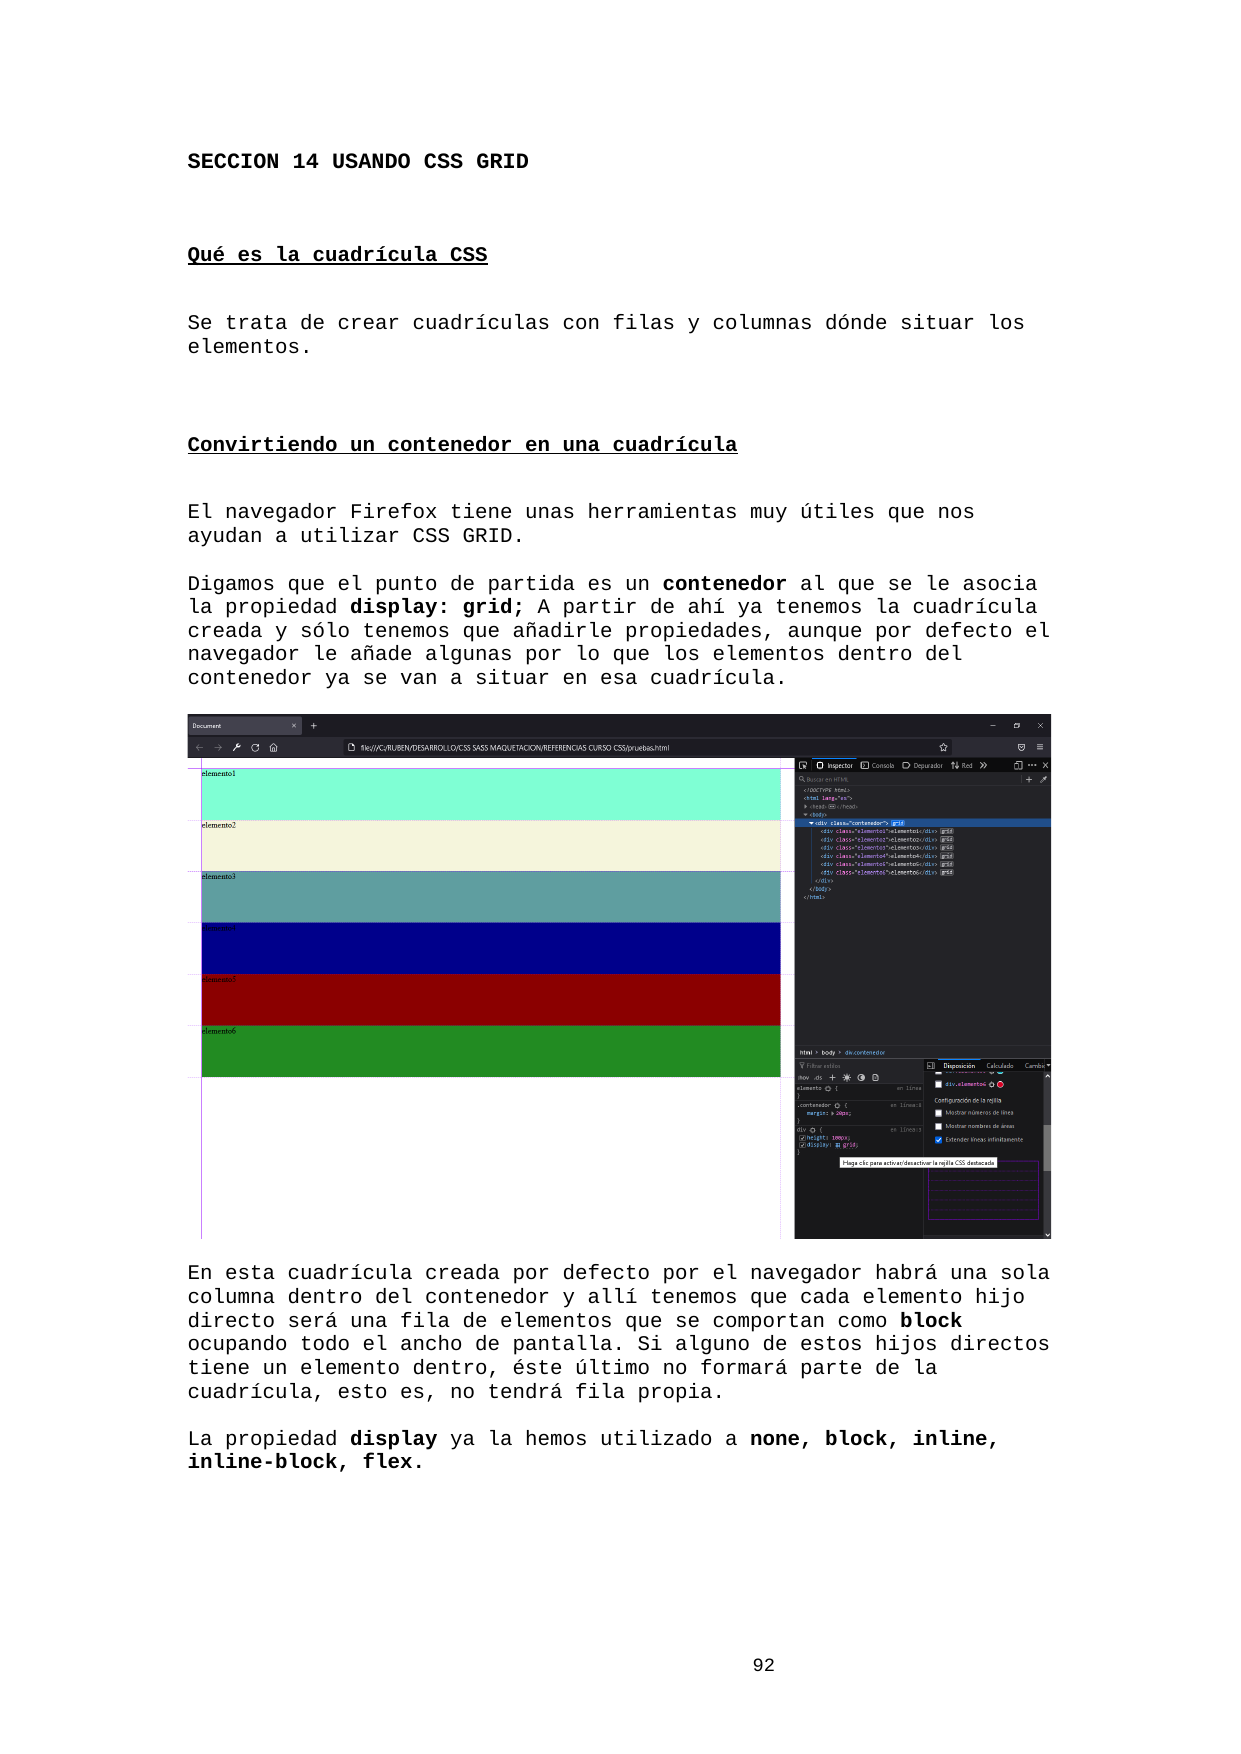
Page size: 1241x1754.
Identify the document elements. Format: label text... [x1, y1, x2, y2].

list La propiedad display ya la hemos utilizado a none, block, inline, inline-block, flex. [187, 1428, 1053, 1475]
subtitle Convirtiendo un contenedor en una cuadrícula [187, 434, 1053, 457]
subtitle SECCION 14 USANDO CSS GRID [187, 150, 1053, 175]
list El navegador Firefox tiene unas herramientas muy útiles que nos ayudan a utilizar CSS GRID. [187, 502, 1053, 549]
picture [187, 714, 1052, 1239]
list Digamos que el punto de partida es un contenedor al que se le asocia la propiedad display: grid; A partir de ahí ya tenemos la cuadrícula creada y sólo tenemos que añadirle propiedades, aunque por defecto el navegador le añade algunas por lo que los elementos dentro del contenedor ya se van a situar en esa cuadrícula. [187, 572, 1053, 691]
list Se trata de crear cuadrículas con filas y columnas dónde situar los elementos. [187, 312, 1053, 359]
subtitle Qué es la cuadrícula CSS [187, 244, 1053, 268]
list En esta cuadrícula creada por defecto por el navegador habrá una sola columna dentro del contenedor y allí tenemos que cada elemento hijo directo será una fila de elementos que se comportan como block ocupando todo el ancho de pantalla. Si alguno de estos hijos directos tiene un elemento dentro, éste último no formará parte de la cuadrícula, esto es, no tendrá fila propia. [187, 1262, 1053, 1404]
